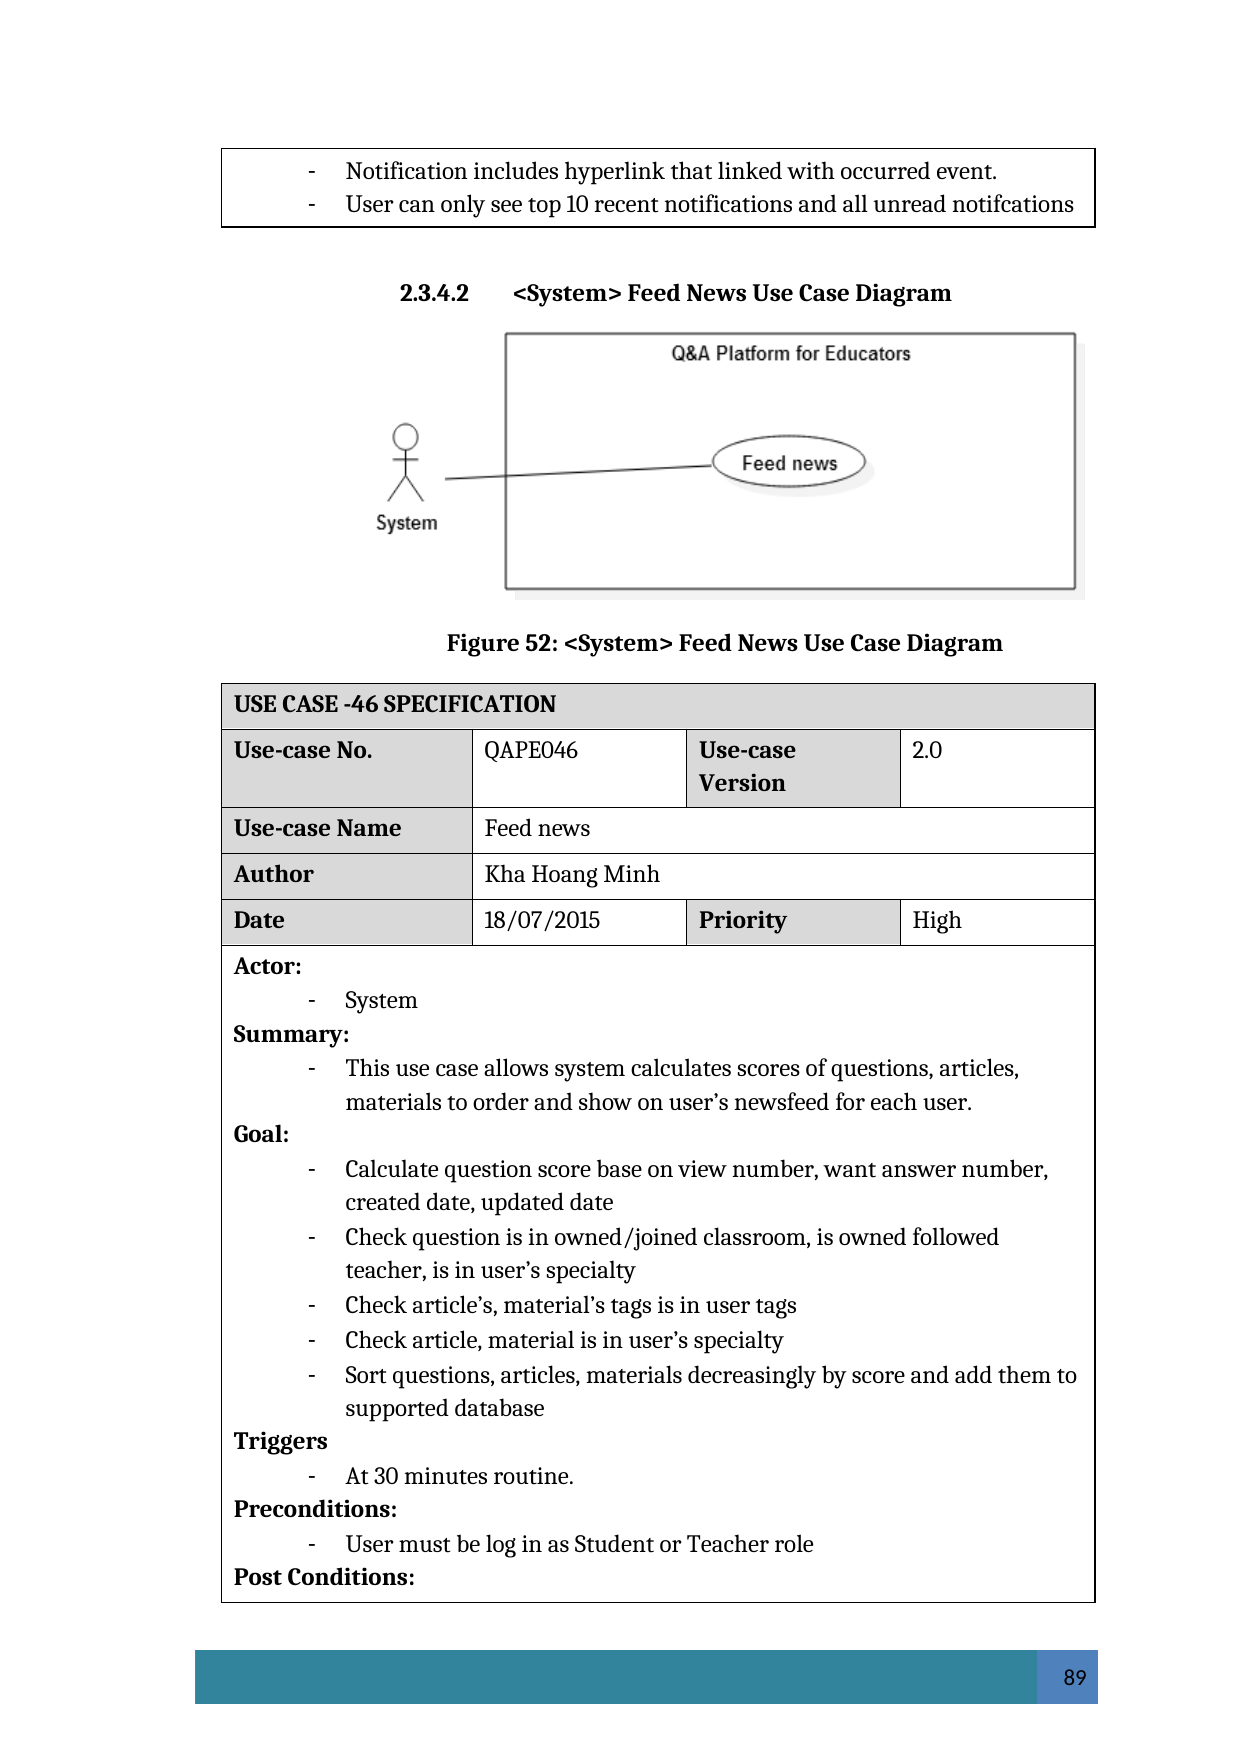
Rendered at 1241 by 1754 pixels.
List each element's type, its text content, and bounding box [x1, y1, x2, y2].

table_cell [222, 149, 1094, 226]
table_cell Priority [687, 900, 900, 944]
table_cell Feed news [473, 808, 1094, 853]
table_cell QAPE046 [473, 730, 686, 807]
text Figure 52: <System> Feed News Use Case Diagram [372, 629, 1122, 658]
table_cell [222, 946, 1094, 1602]
table_cell 2.0 [901, 730, 1094, 807]
table_cell Date [222, 900, 472, 944]
table_cell Kha Hoang Minh [473, 854, 1094, 899]
table_cell Use-case Version [687, 730, 900, 807]
table_cell 18/07/2015 [473, 900, 686, 944]
table_cell Use-case Name [222, 808, 472, 853]
subtitle <System> Feed News Use Case Diagram [400, 278, 1122, 307]
table_header USE CASE -46 SPECIFICATION [222, 684, 1094, 728]
table_cell Use-case No. [222, 730, 472, 807]
table_cell High [901, 900, 1094, 944]
table_cell Author [222, 854, 472, 899]
picture [354, 319, 1089, 604]
